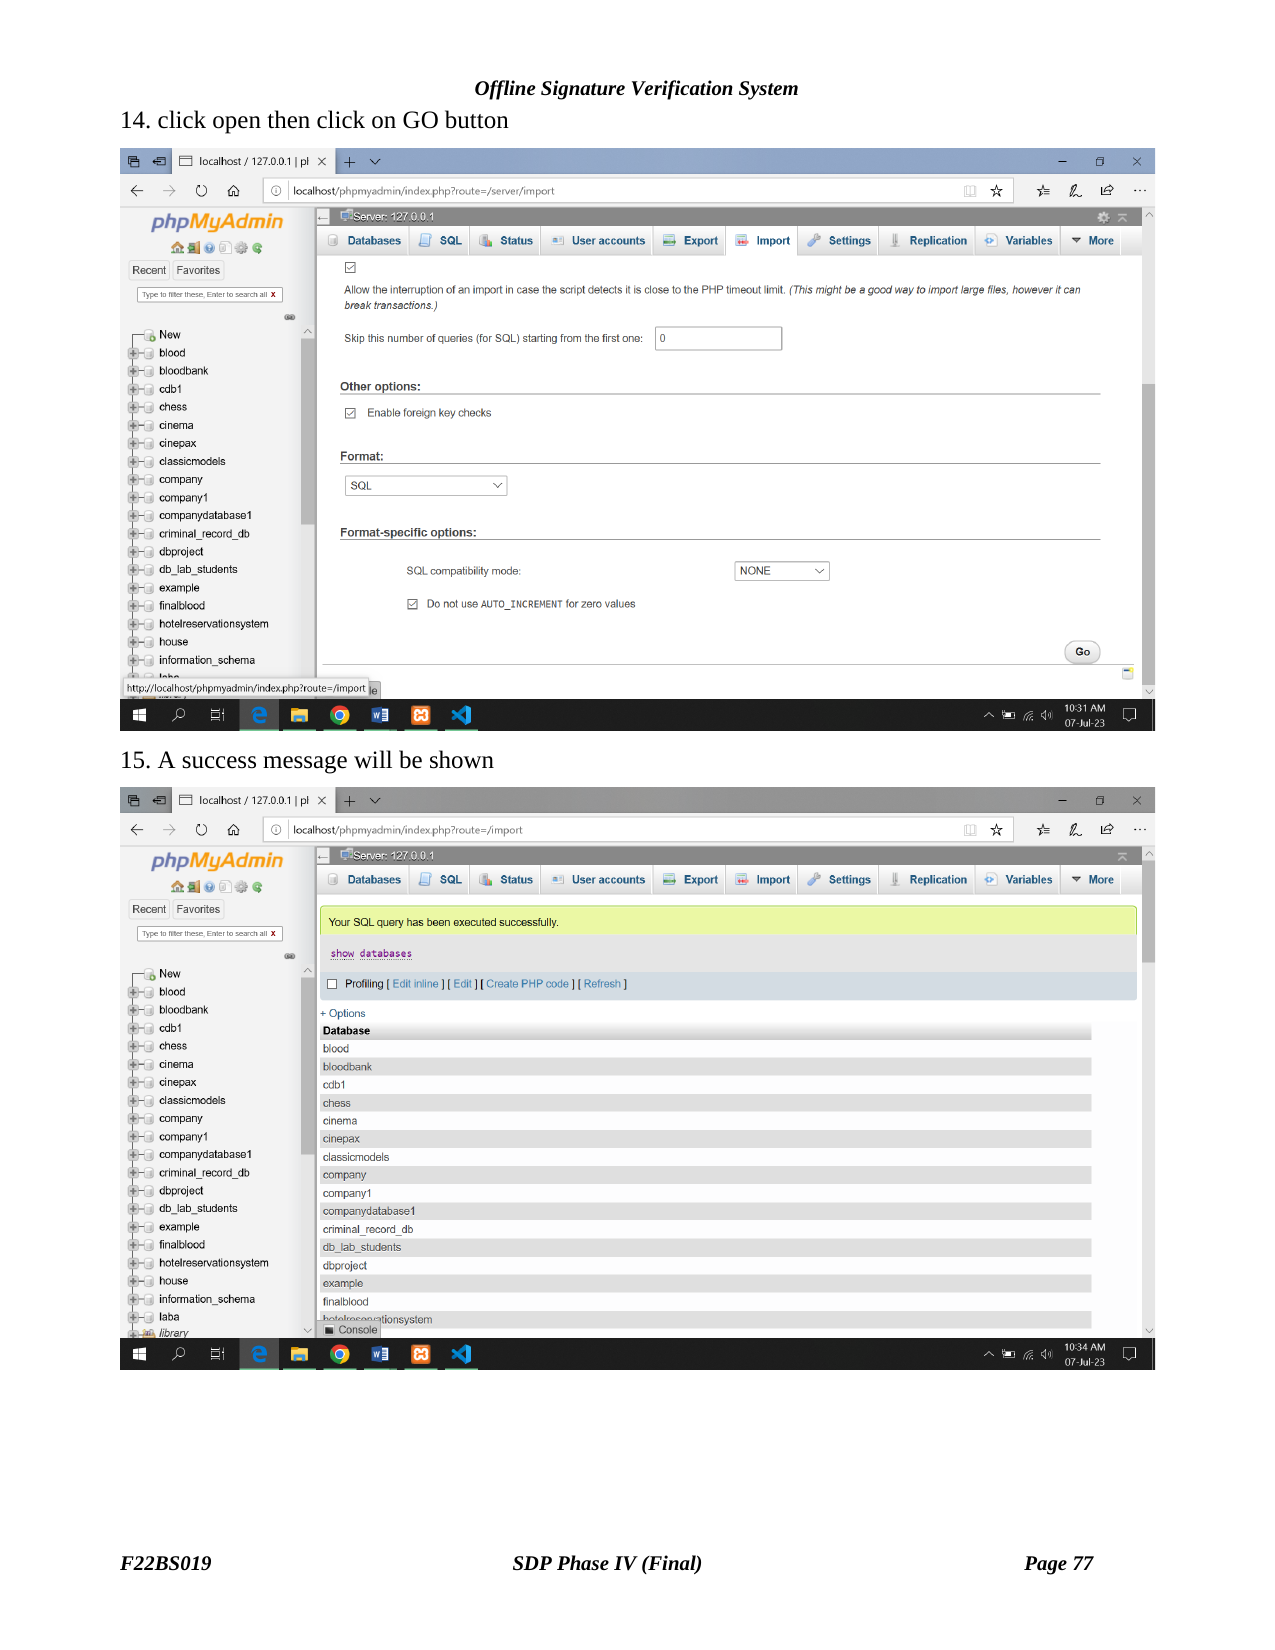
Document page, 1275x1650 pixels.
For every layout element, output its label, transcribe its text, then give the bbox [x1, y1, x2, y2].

picture [120, 148, 1155, 731]
picture [120, 787, 1155, 1370]
text 14. click open then click on GO button [120, 105, 1155, 148]
text 15. A success message will be shown [120, 745, 1155, 773]
